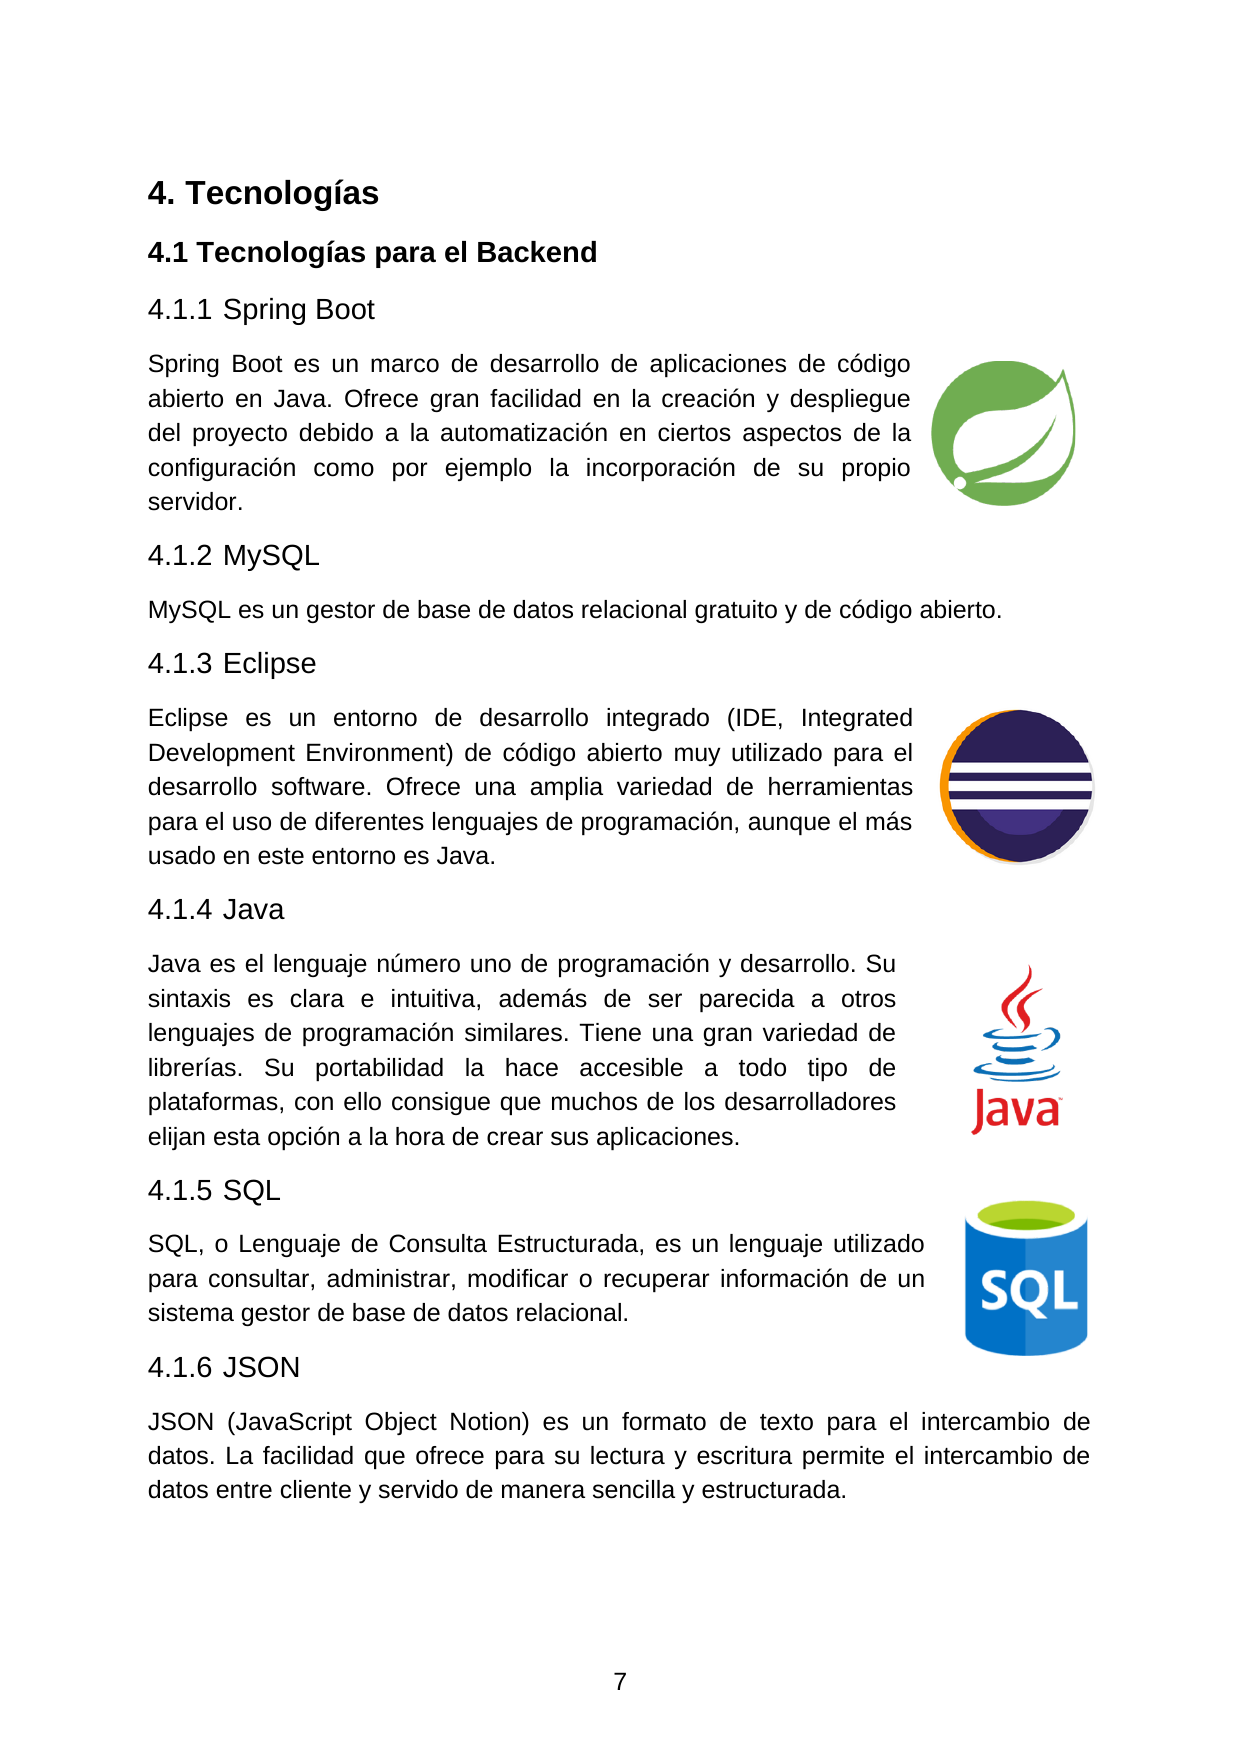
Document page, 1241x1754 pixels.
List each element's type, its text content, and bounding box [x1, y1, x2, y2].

text JSON (JavaScript Object Notion) es un formato de texto para el intercambio de datos. La facilidad que ofrece para su lectura y escritura permite el intercambio de datos entre cliente y servido de manera sencilla y estructurada. [148, 1406, 1092, 1504]
text Eclipse es un entorno de desarrollo integrado (IDE, Integrated Development Environment) de código abierto muy utilizado para el desarrollo software. Ofrece una amplia variedad de herramientas para el uso de diferentes lenguajes de programación, aunque el más usado en este entorno es Java. [148, 703, 1092, 870]
text Java es el lenguaje número uno de programación y desarrollo. Su sintaxis es clara e intuitiva, además de ser parecida a otros lenguajes de programación similares. Tiene una gran variedad de librerías. Su portabilidad la hace accesible a todo tipo de plataformas, con ello consigue que muchos de los desarrolladores elijan esta opción a la hora de crear sus aplicaciones. [148, 949, 916, 1150]
text Spring Boot es un marco de desarrollo de aplicaciones de código abierto en Java. Ofrece gran facilidad en la creación y despliegue del proyecto debido a la automatización en ciertos aspectos de la configuración como por ejemplo la incorporación de su propio servidor. [148, 349, 1092, 516]
subtitle Eclipse [148, 646, 1092, 680]
subtitle Tecnologías para el Backend [148, 235, 1092, 269]
subtitle Spring Boot [148, 292, 1092, 326]
subtitle JSON [148, 1349, 1092, 1383]
text SQL, o Lenguaje de Consulta Estructurada, es un lenguaje utilizado para consultar, administrar, modificar o recuperar información de un sistema gestor de base de datos relacional. [148, 1229, 945, 1327]
subtitle Tecnologías [148, 173, 1092, 211]
picture [916, 949, 1117, 1150]
subtitle MySQL [148, 538, 1092, 572]
subtitle Java [148, 892, 1092, 926]
picture [933, 703, 1098, 868]
picture [945, 1194, 1107, 1356]
picture [931, 361, 1076, 506]
text MySQL es un gestor de base de datos relacional gratuito y de código abierto. [148, 595, 1092, 624]
subtitle SQL [148, 1173, 1092, 1206]
